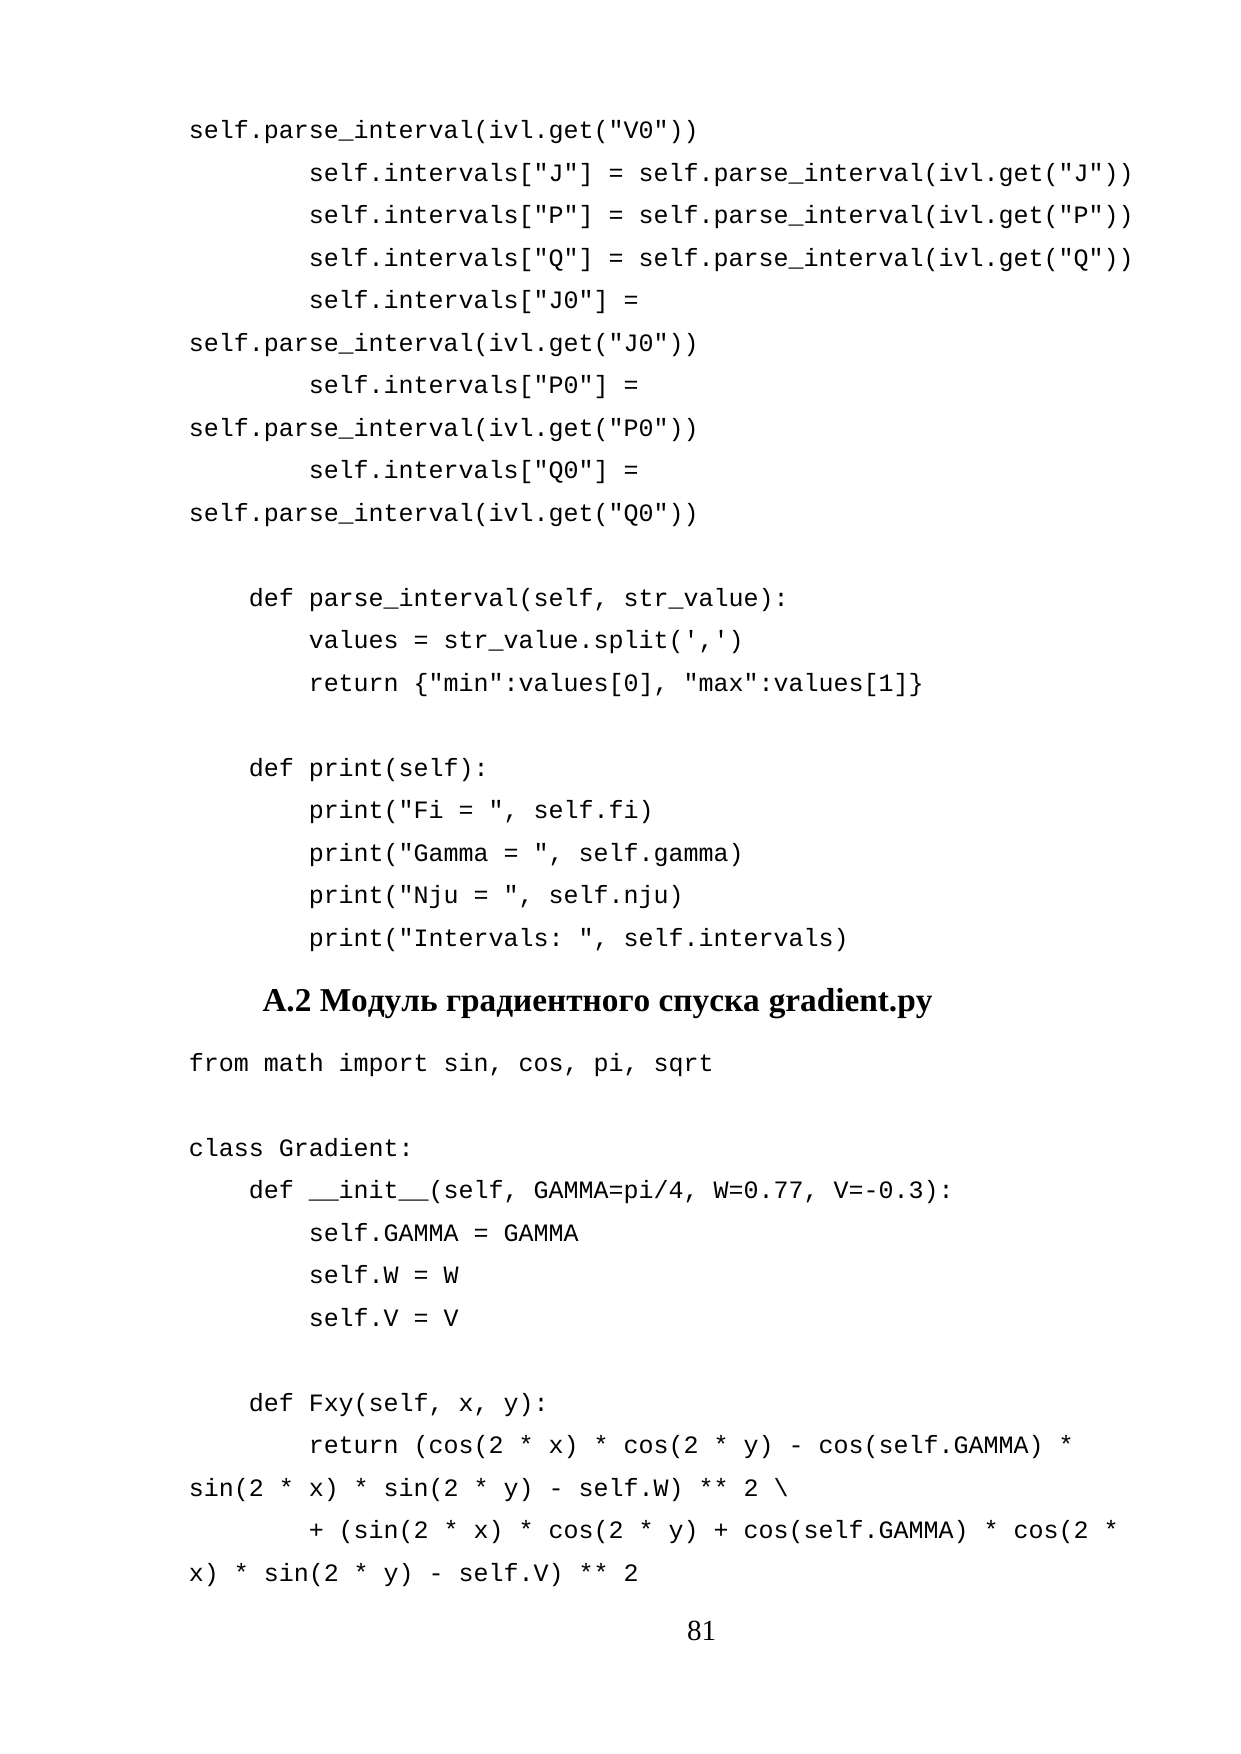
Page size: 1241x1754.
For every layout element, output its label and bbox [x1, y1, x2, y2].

table_cell [177, 118, 1152, 1603]
